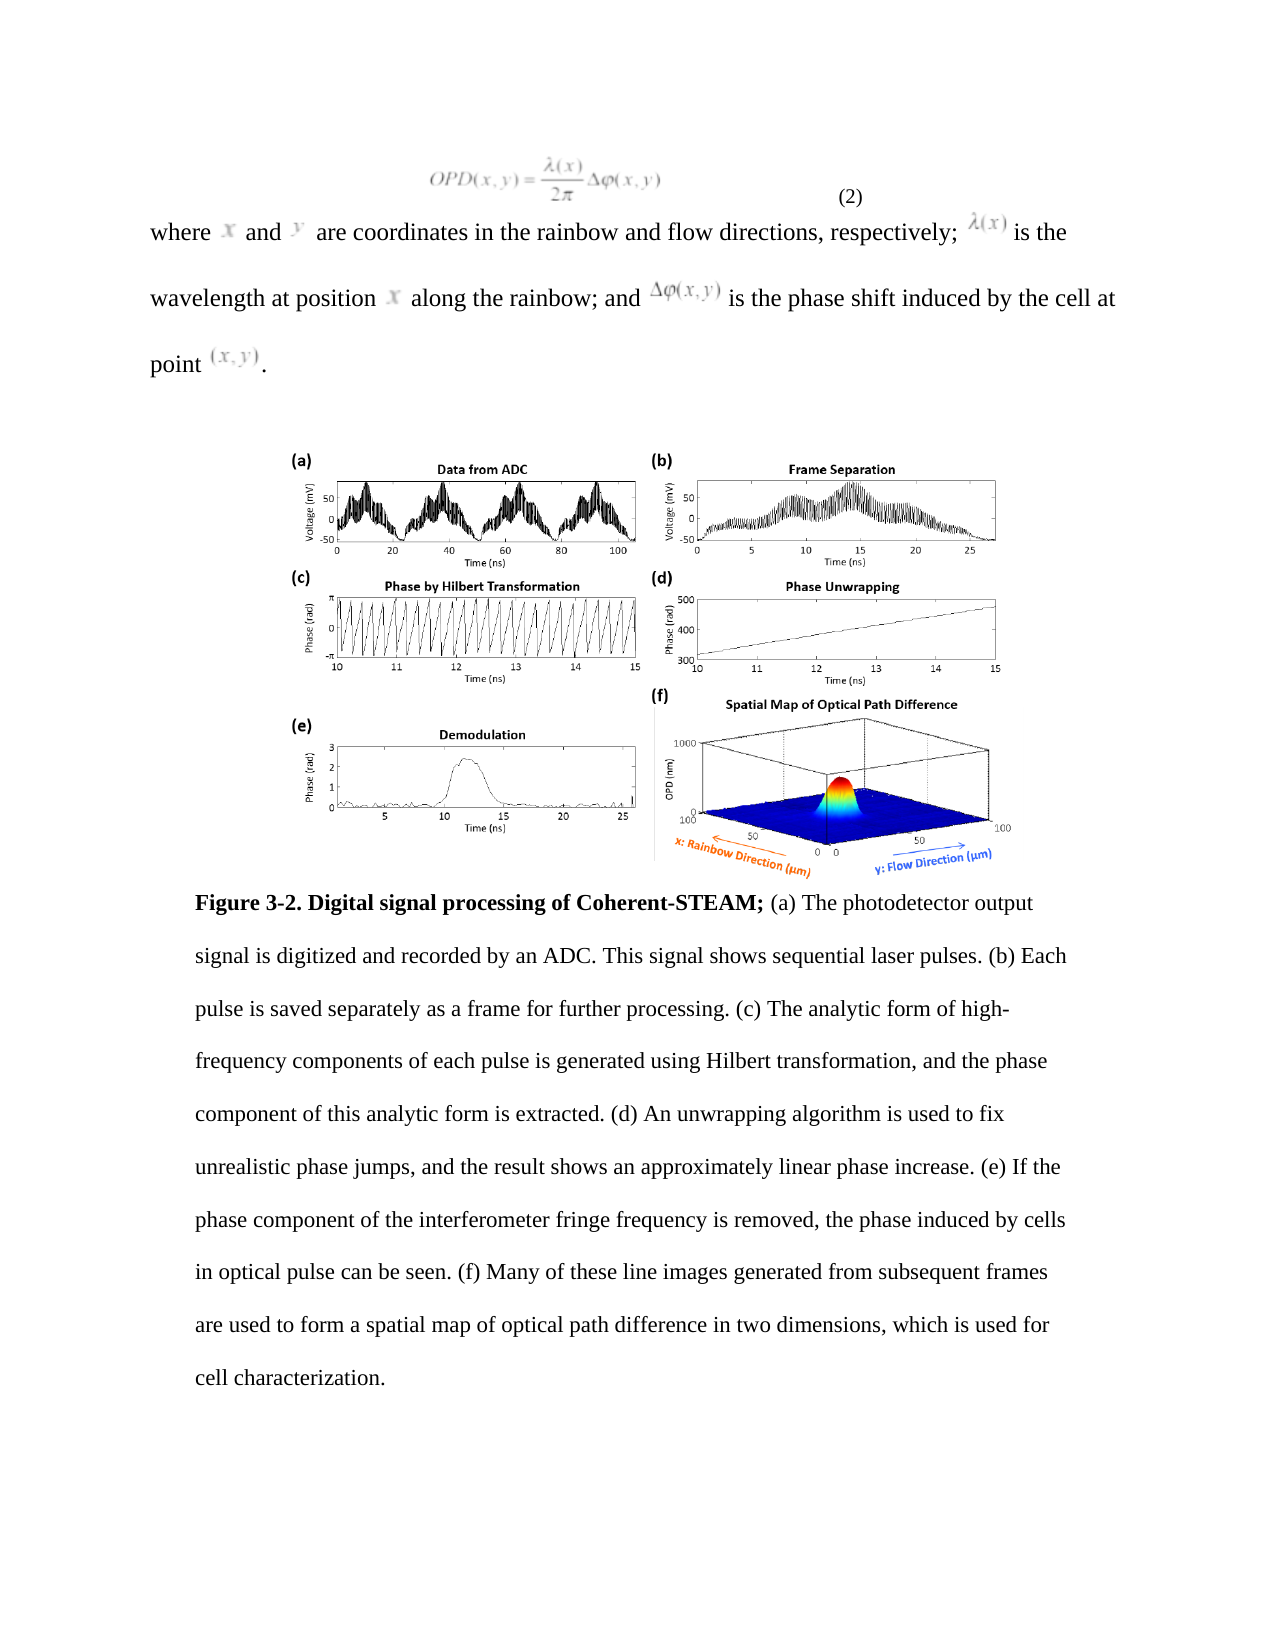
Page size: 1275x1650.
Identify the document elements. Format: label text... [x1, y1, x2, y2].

text where and are coordinates in the rainbow and flow directions, respectively; is the wavelength at position along the rainbow; and is the phase shift induced by the cell at point . [150, 208, 1125, 378]
text (2) [150, 150, 1125, 208]
text Figure 3-2. Digital signal processing of Coherent-STEAM; (a) The photodetector output signal is digitized and recorded by an ADC. This signal shows sequential laser pulses. (b) Each pulse is saved separately as a frame for further processing. (c) The analytic form of high-frequency components of each pulse is generated using Hilbert transformation, and the phase component of this analytic form is extracted. (d) An unwrapping algorithm is used to fix unrealistic phase jumps, and the result shows an approximately linear phase increase. (e) If the phase component of the interferometer fringe frequency is removed, the phase induced by cells in optical pulse can be seen. (f) Many of these line images generated from subsequent frames are used to form a spatial map of optical path difference in two dimensions, which is used for cell characterization. [195, 889, 1080, 1390]
picture [280, 443, 1032, 890]
